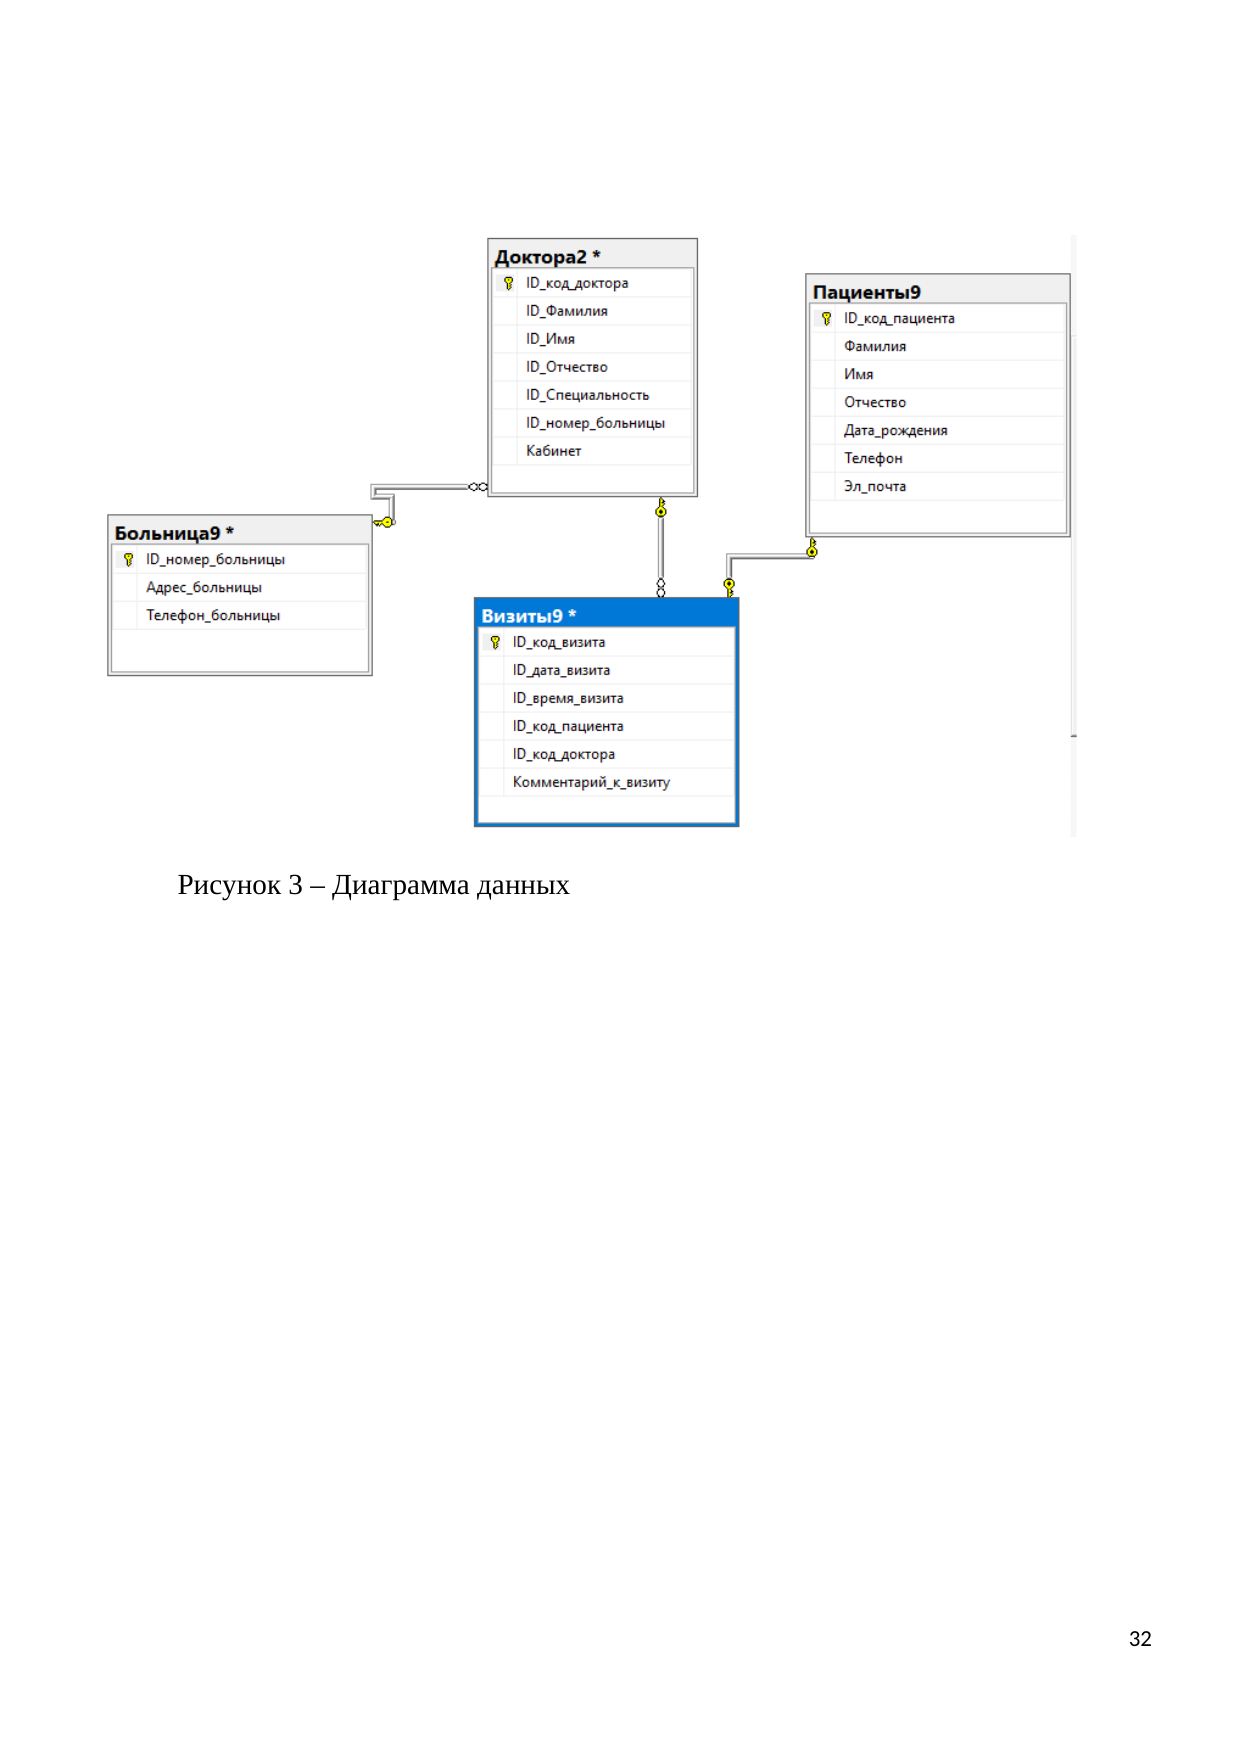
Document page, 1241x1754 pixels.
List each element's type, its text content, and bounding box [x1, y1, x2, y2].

picture [103, 235, 1077, 837]
text Рисунок 3 – Диаграмма данных [177, 867, 1152, 901]
